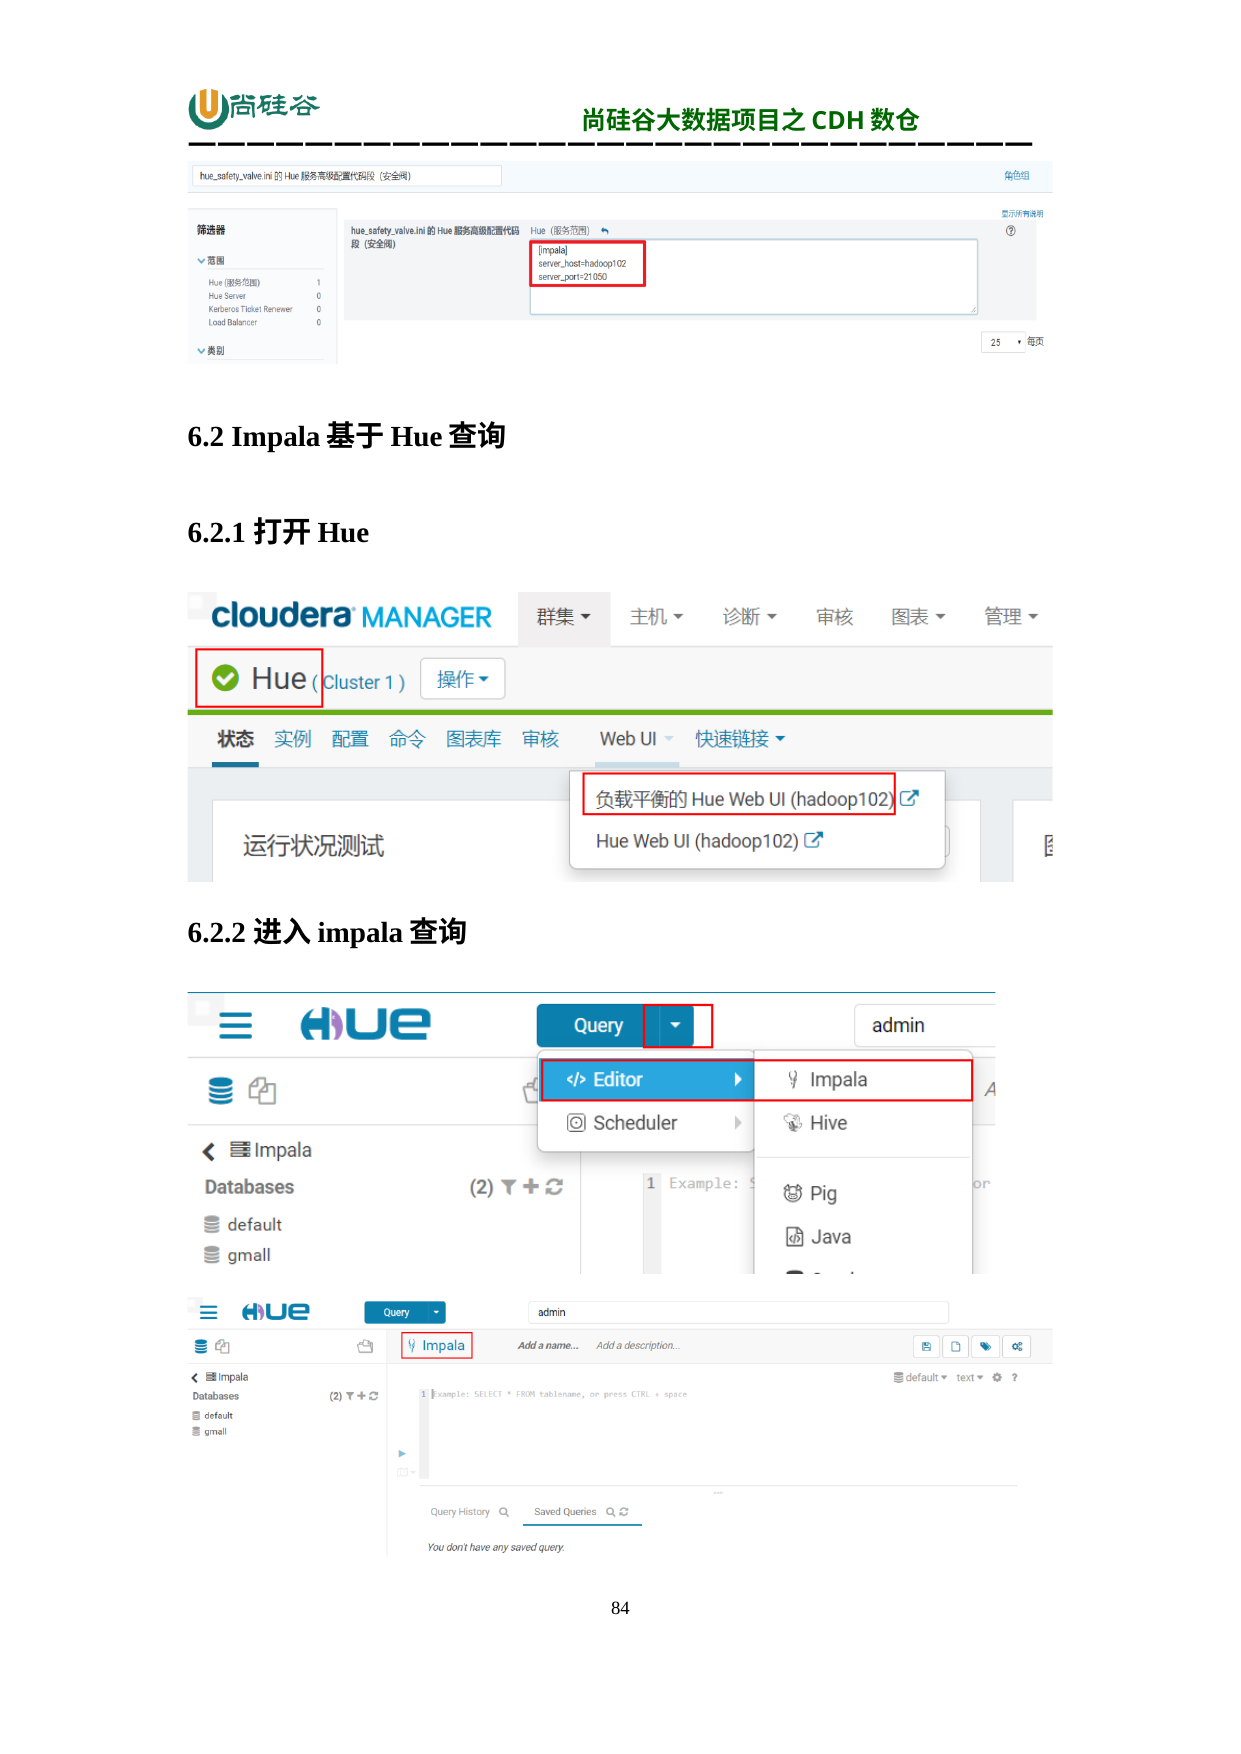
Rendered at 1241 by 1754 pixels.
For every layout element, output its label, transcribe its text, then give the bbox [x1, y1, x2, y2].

text 6.2 Impala基于Hue查询 [187, 401, 1053, 466]
picture [187, 592, 1053, 882]
picture [187, 161, 1053, 364]
picture [187, 88, 320, 130]
picture [187, 1297, 1053, 1556]
text 6.2.2 进入impala查询 [187, 897, 1053, 962]
text 6.2.1 打开Hue [187, 497, 1053, 562]
picture [187, 994, 996, 1274]
